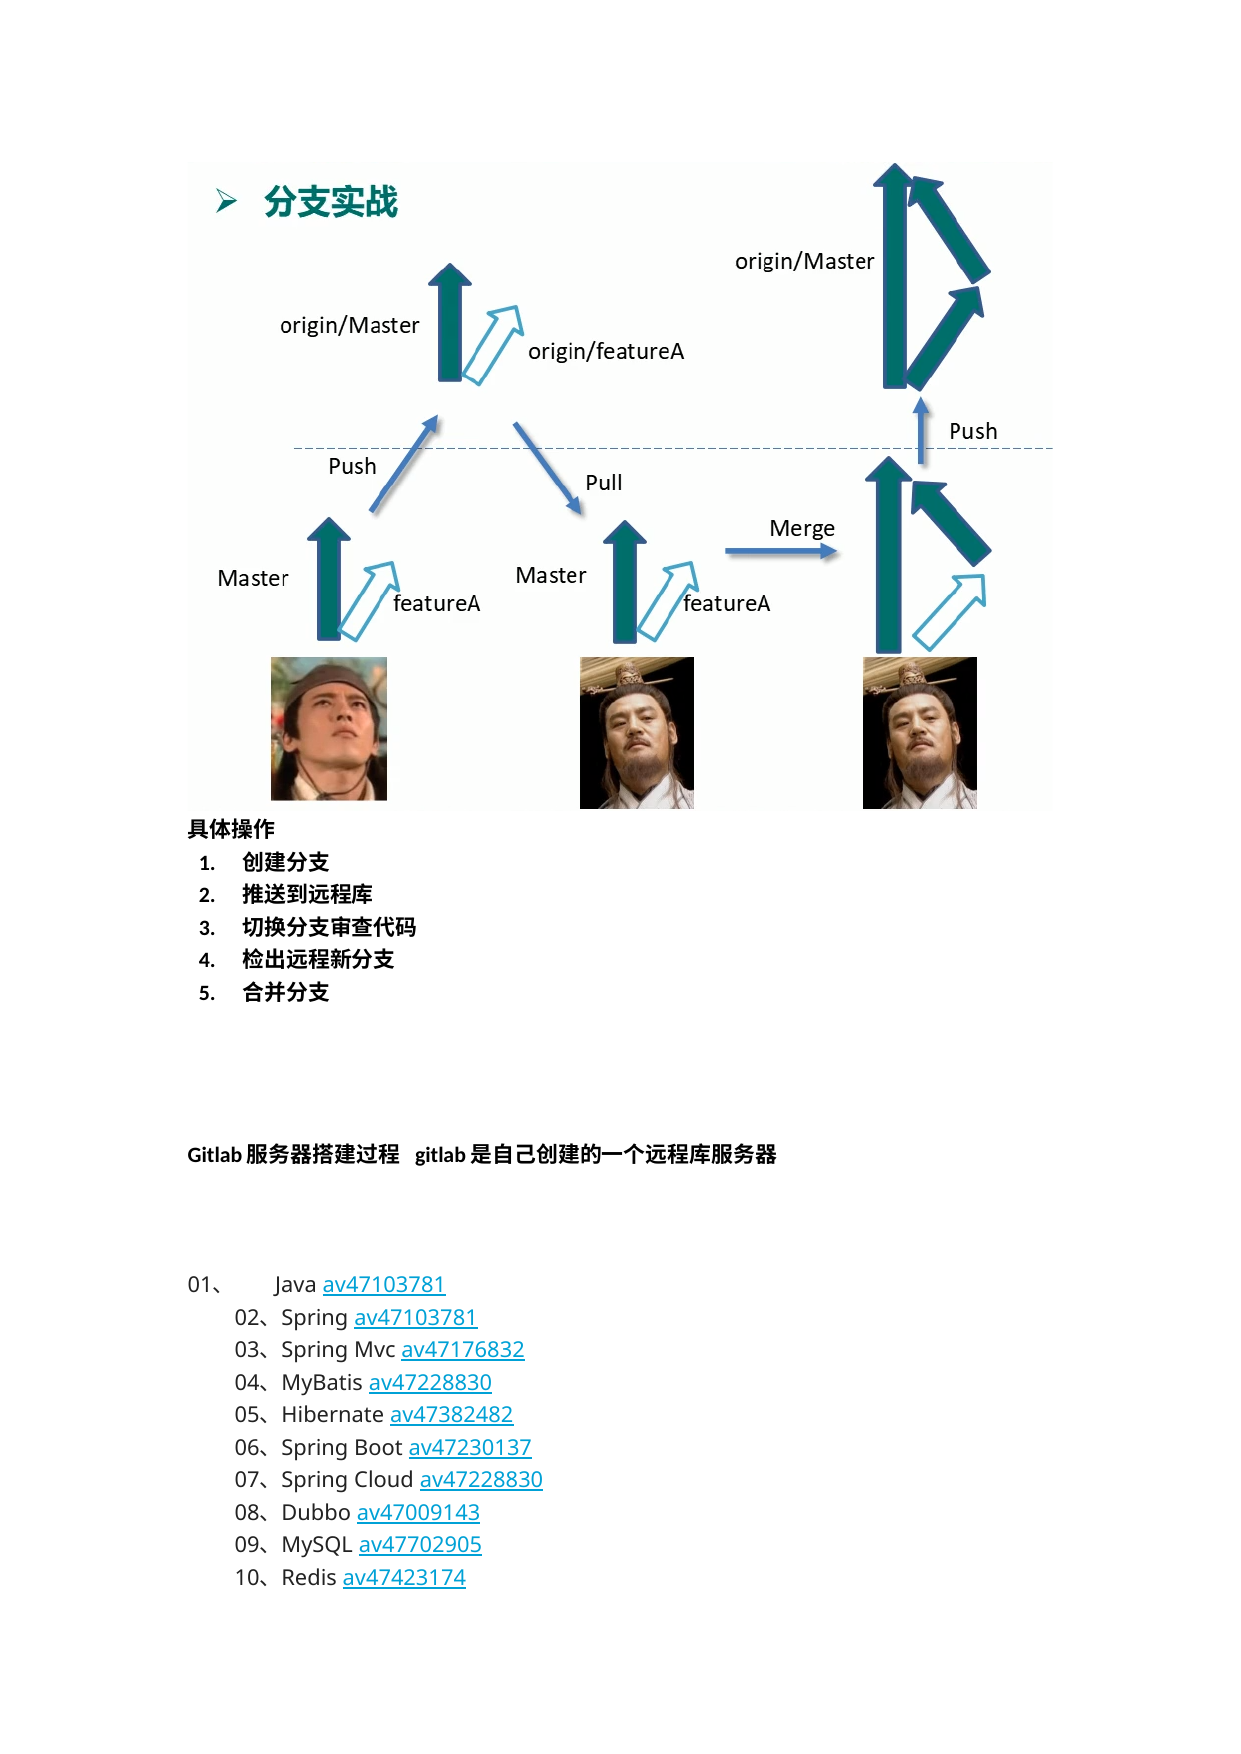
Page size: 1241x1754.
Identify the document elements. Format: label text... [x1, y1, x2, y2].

text Gitlab服务器搭建过程 gitlab是自己创建的一个远程库服务器 [187, 1137, 1053, 1169]
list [187, 1267, 1053, 1592]
text 具体操作 [187, 812, 1053, 844]
list 合并分支 [198, 974, 1053, 1007]
list 切换分支审查代码 [198, 909, 1053, 942]
picture [187, 162, 1053, 811]
list 推送到远程库 [198, 877, 1053, 909]
list 创建分支 [198, 844, 1053, 877]
list 检出远程新分支 [198, 942, 1053, 974]
